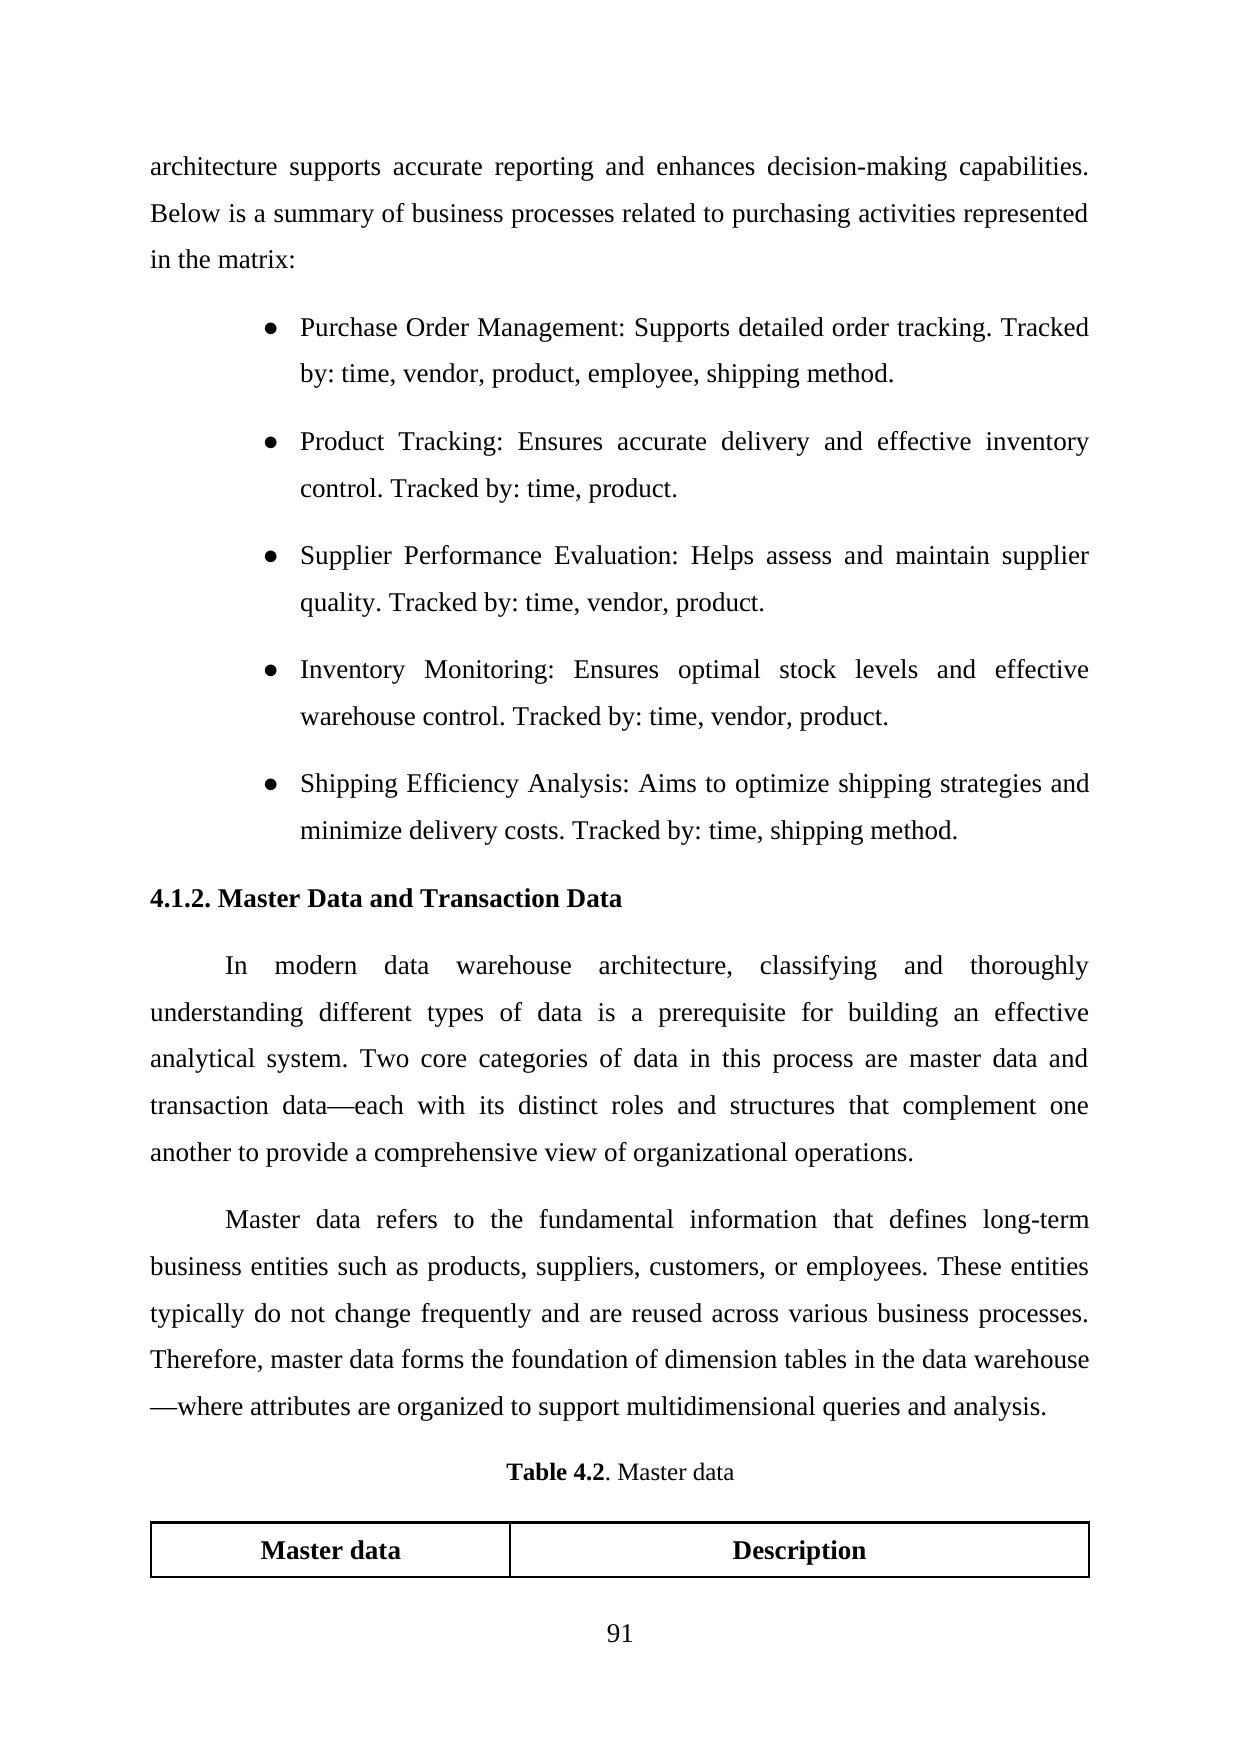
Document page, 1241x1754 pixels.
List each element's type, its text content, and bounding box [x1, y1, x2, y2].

text In modern data warehouse architecture, classifying and thoroughly understanding different types of data is a prerequisite for building an effective analytical system. Two core categories of data in this process are master data and transaction data—each with its distinct roles and structures that complement one another to provide a comprehensive view of organizational operations. [150, 949, 1090, 1167]
list Inventory Monitoring: Ensures optimal stock levels and effective warehouse control. Tracked by: time, vendor, product. [262, 653, 1090, 731]
list Shipping Efficiency Analysis: Aims to optimize shipping strategies and minimize delivery costs. Tracked by: time, shipping method. [262, 767, 1090, 845]
subtitle 4.1.2. Master Data and Transaction Data [150, 882, 1090, 913]
table_header Description [511, 1524, 1088, 1576]
text Table 4.2. Master data [150, 1457, 1090, 1486]
table_header Master data [152, 1524, 509, 1576]
text Master data refers to the fundamental information that defines long-term business entities such as products, suppliers, customers, or employees. These entities typically do not change frequently and are reused across various business processes. Therefore, master data forms the foundation of dimension tables in the data warehouse—where attributes are organized to support multidimensional queries and analysis. [150, 1203, 1090, 1421]
list Product Tracking: Ensures accurate delivery and effective inventory control. Tracked by: time, product. [262, 425, 1090, 503]
list Supplier Performance Evaluation: Helps assess and maintain supplier quality. Tracked by: time, vendor, product. [262, 539, 1090, 617]
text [150, 150, 1090, 274]
list Purchase Order Management: Supports detailed order tracking. Tracked by: time, vendor, product, employee, shipping method. [262, 311, 1090, 389]
